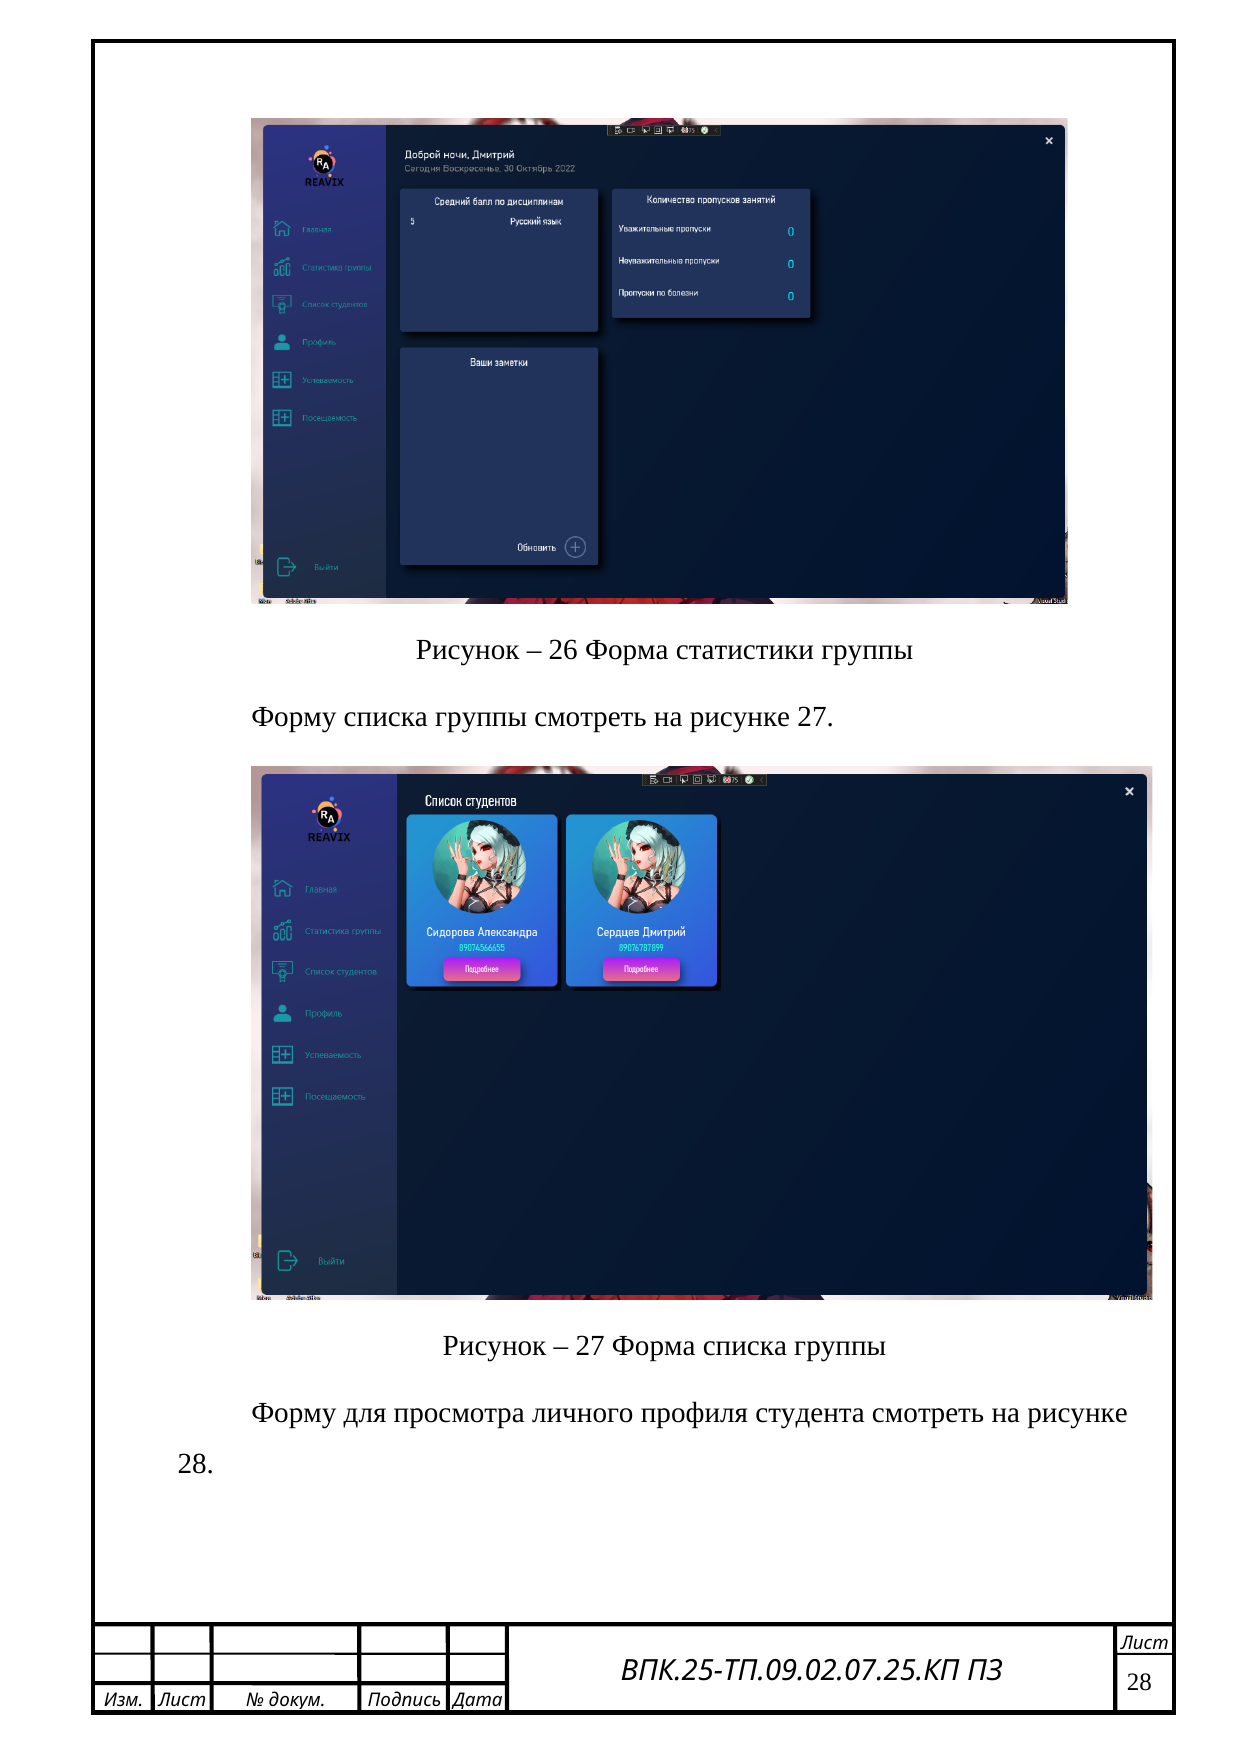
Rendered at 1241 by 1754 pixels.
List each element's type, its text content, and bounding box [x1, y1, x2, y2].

picture [251, 118, 1068, 604]
text Форму списка группы смотреть на рисунке 27. [177, 699, 1152, 733]
text Рисунок – 26 Форма статистики группы [177, 632, 1152, 666]
text Форму для просмотра личного профиля студента смотреть на рисунке 28. [177, 1395, 1152, 1479]
text Рисунок – 27 Форма списка группы [177, 1328, 1152, 1362]
picture [251, 766, 1153, 1300]
